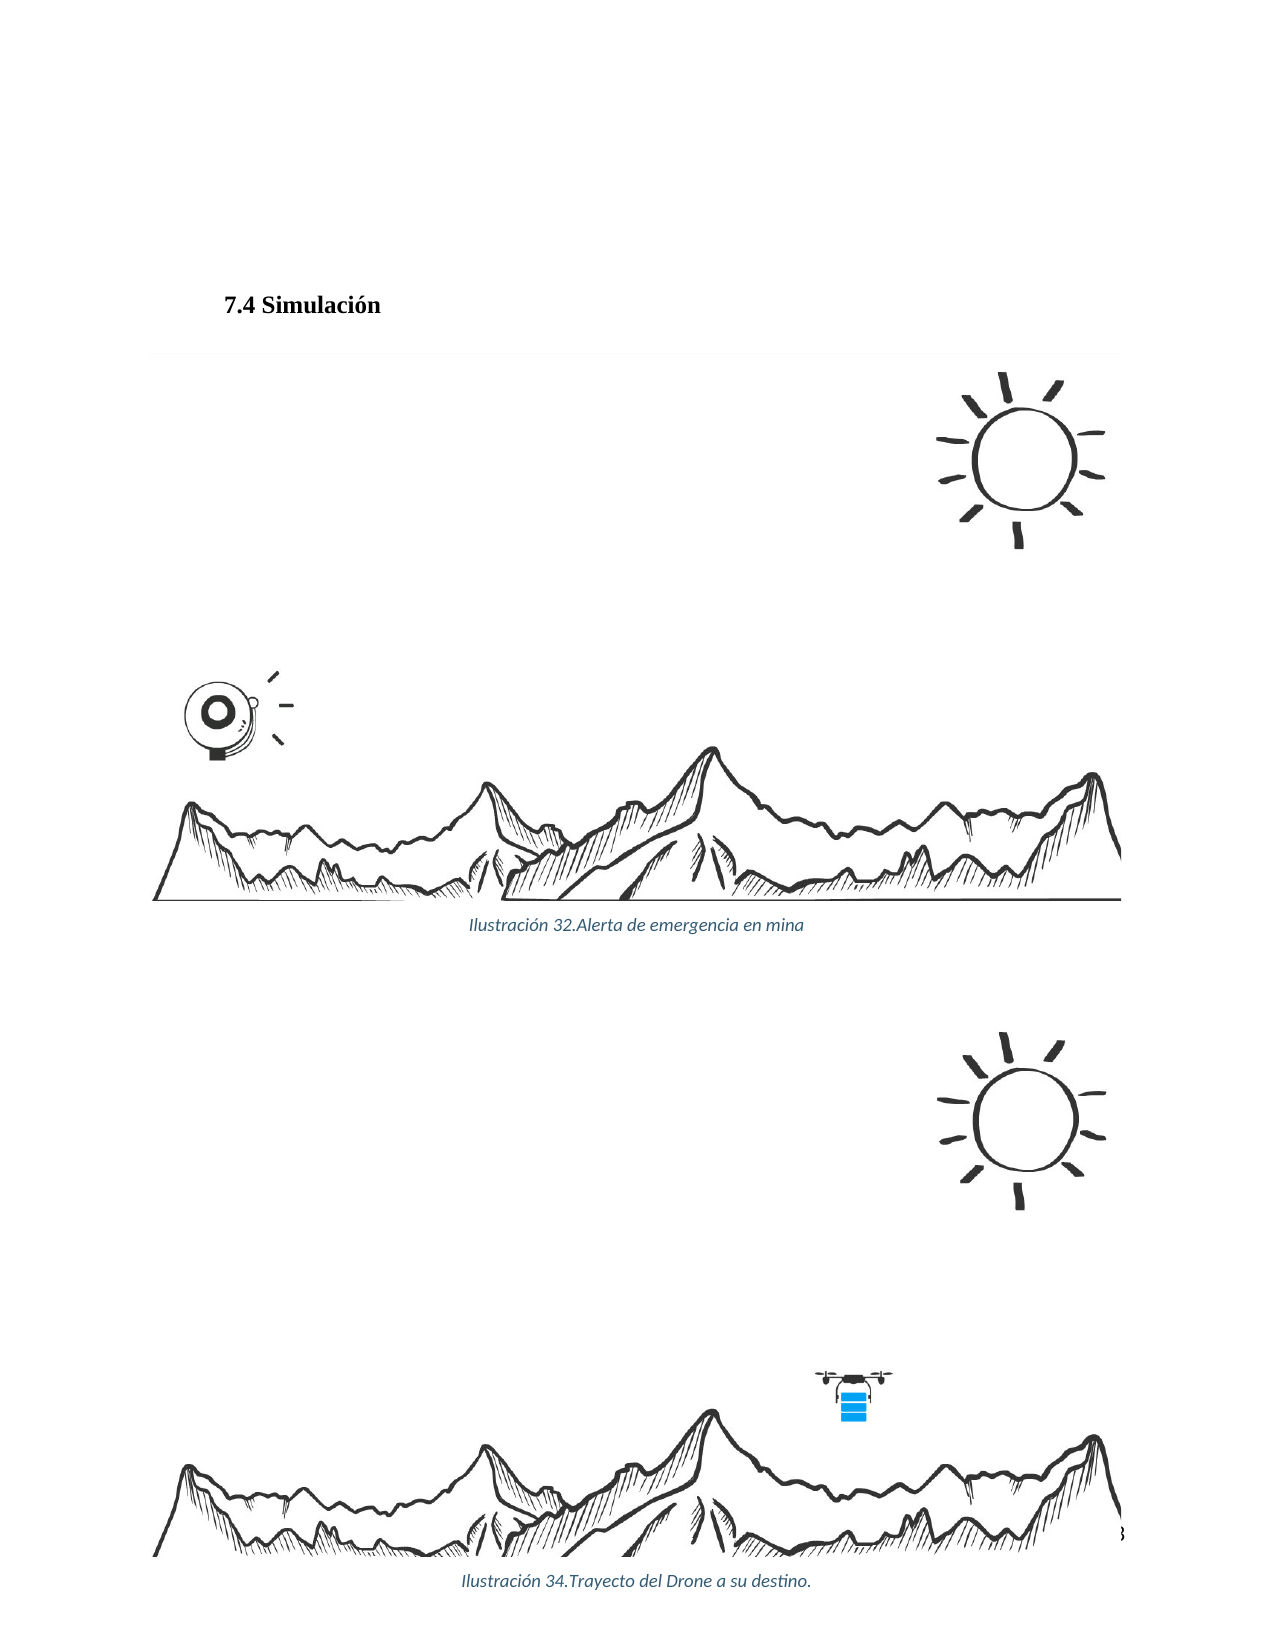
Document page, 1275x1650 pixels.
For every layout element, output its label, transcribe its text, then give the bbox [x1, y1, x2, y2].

picture [150, 1016, 1122, 1557]
list Simulación [224, 291, 1125, 319]
picture [150, 353, 1122, 900]
